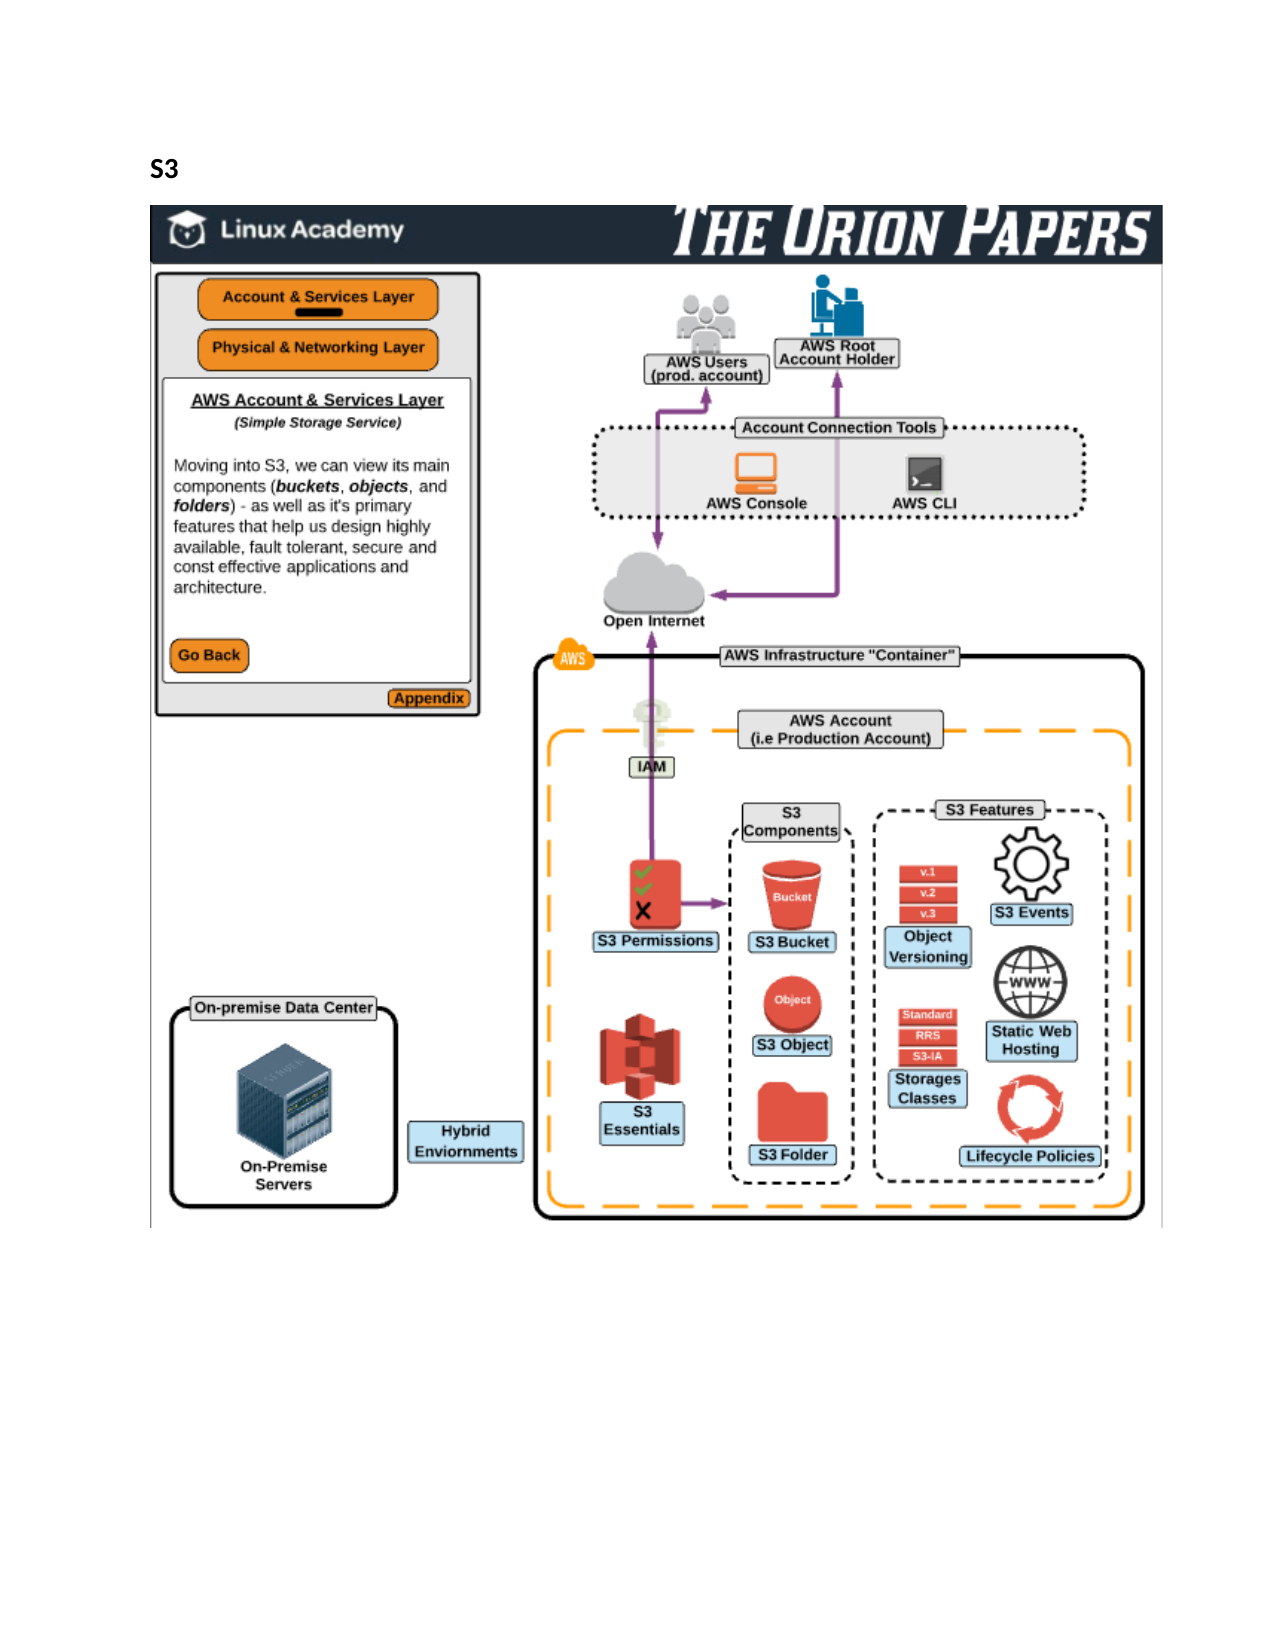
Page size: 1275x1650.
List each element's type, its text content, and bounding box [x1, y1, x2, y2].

picture [150, 205, 1163, 1228]
text S3 [150, 150, 1162, 186]
